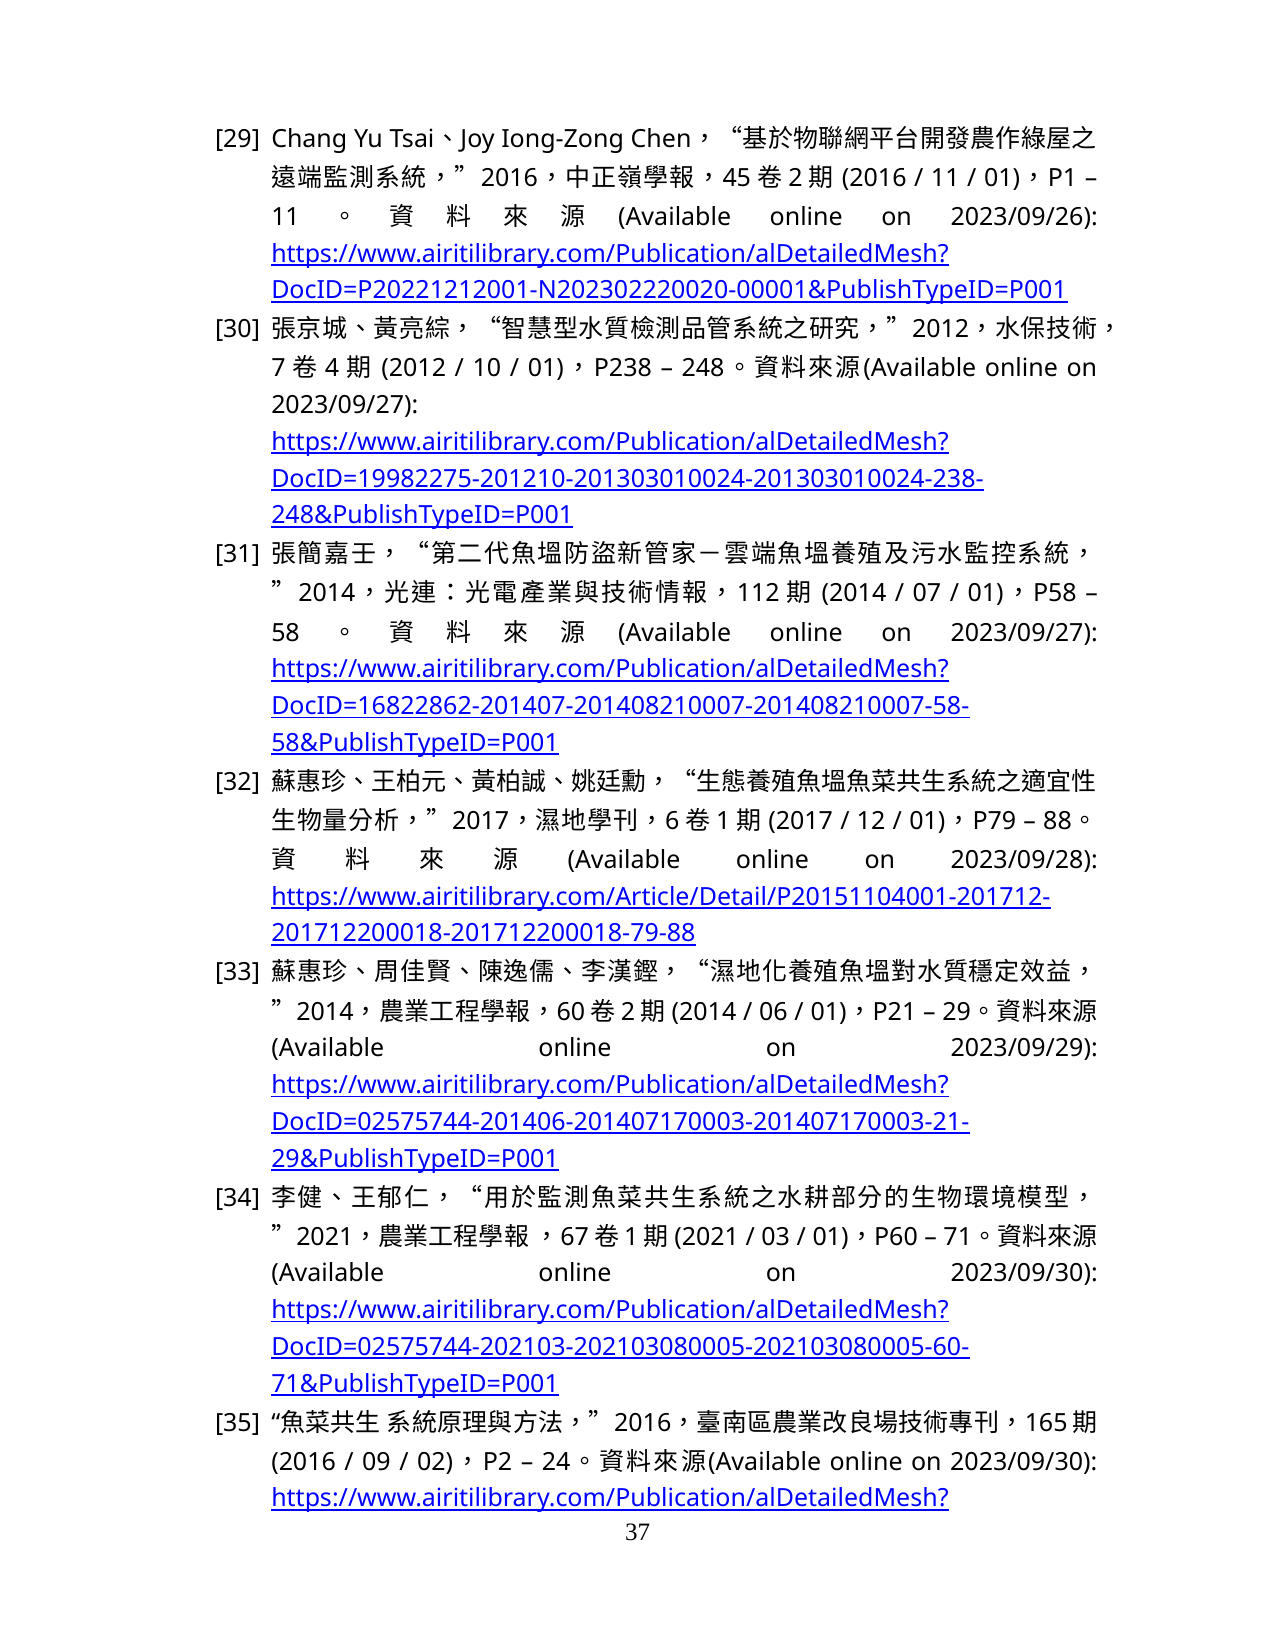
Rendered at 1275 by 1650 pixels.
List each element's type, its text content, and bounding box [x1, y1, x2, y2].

list 李健、王郁仁，“用於監測魚菜共生系統之水耕部分的生物環境模型，”2021，農業工程學報 ，67卷1期 (2021 / 03 / 01)，P60 – 71。資料來源(Available online on 2023/09/30): https://www.airitilibrary.com/Publication/alDetailedMesh?DocID=02575744-202103-202103080005-202103080005-60-71&PublishTypeID=P001 [215, 1177, 1098, 1399]
list 張簡嘉壬，“第二代魚塭防盜新管家－雲端魚塭養殖及污水監控系統，”2014，光連：光電產業與技術情報，112期 (2014 / 07 / 01)，P58 – 58。資料來源(Available online on 2023/09/27): https://www.airitilibrary.com/Publication/alDetailedMesh?DocID=16822862-201407-201408210007-201408210007-58-58&PublishTypeID=P001 [215, 534, 1098, 758]
list Chang Yu Tsai、Joy Iong-Zong Chen，“基於物聯網平台開發農作綠屋之遠端監測系統，”2016，中正嶺學報，45卷2期 (2016 / 11 / 01)，P1 – 11。資料來源(Available online on 2023/09/26): https://www.airitilibrary.com/Publication/alDetailedMesh?DocID=P20221212001-N202302220020-00001&PublishTypeID=P001 [215, 118, 1098, 306]
list 蘇惠珍、王柏元、黃柏誠、姚廷勳，“生態養殖魚塭魚菜共生系統之適宜性生物量分析，”2017，濕地學刊，6卷1期 (2017 / 12 / 01)，P79 – 88。資料來源(Available online on 2023/09/28): https://www.airitilibrary.com/Article/Detail/P20151104001-201712-201712200018-201712200018-79-88 [215, 761, 1098, 949]
list 蘇惠珍、周佳賢、陳逸儒、李漢鏗，“濕地化養殖魚塭對水質穩定效益，”2014，農業工程學報，60卷2期 (2014 / 06 / 01)，P21 – 29。資料來源(Available online on 2023/09/29): https://www.airitilibrary.com/Publication/alDetailedMesh?DocID=02575744-201406-201407170003-201407170003-21-29&PublishTypeID=P001 [215, 952, 1098, 1174]
list 張京城、黃亮綜，“智慧型水質檢測品管系統之研究，”2012，水保技術，7卷4期 (2012 / 10 / 01)，P238 – 248。資料來源(Available online on 2023/09/27): https://www.airitilibrary.com/Publication/alDetailedMesh?DocID=19982275-201210-201303010024-201303010024-238-248&PublishTypeID=P001 [215, 309, 1098, 531]
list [215, 1402, 1098, 1514]
